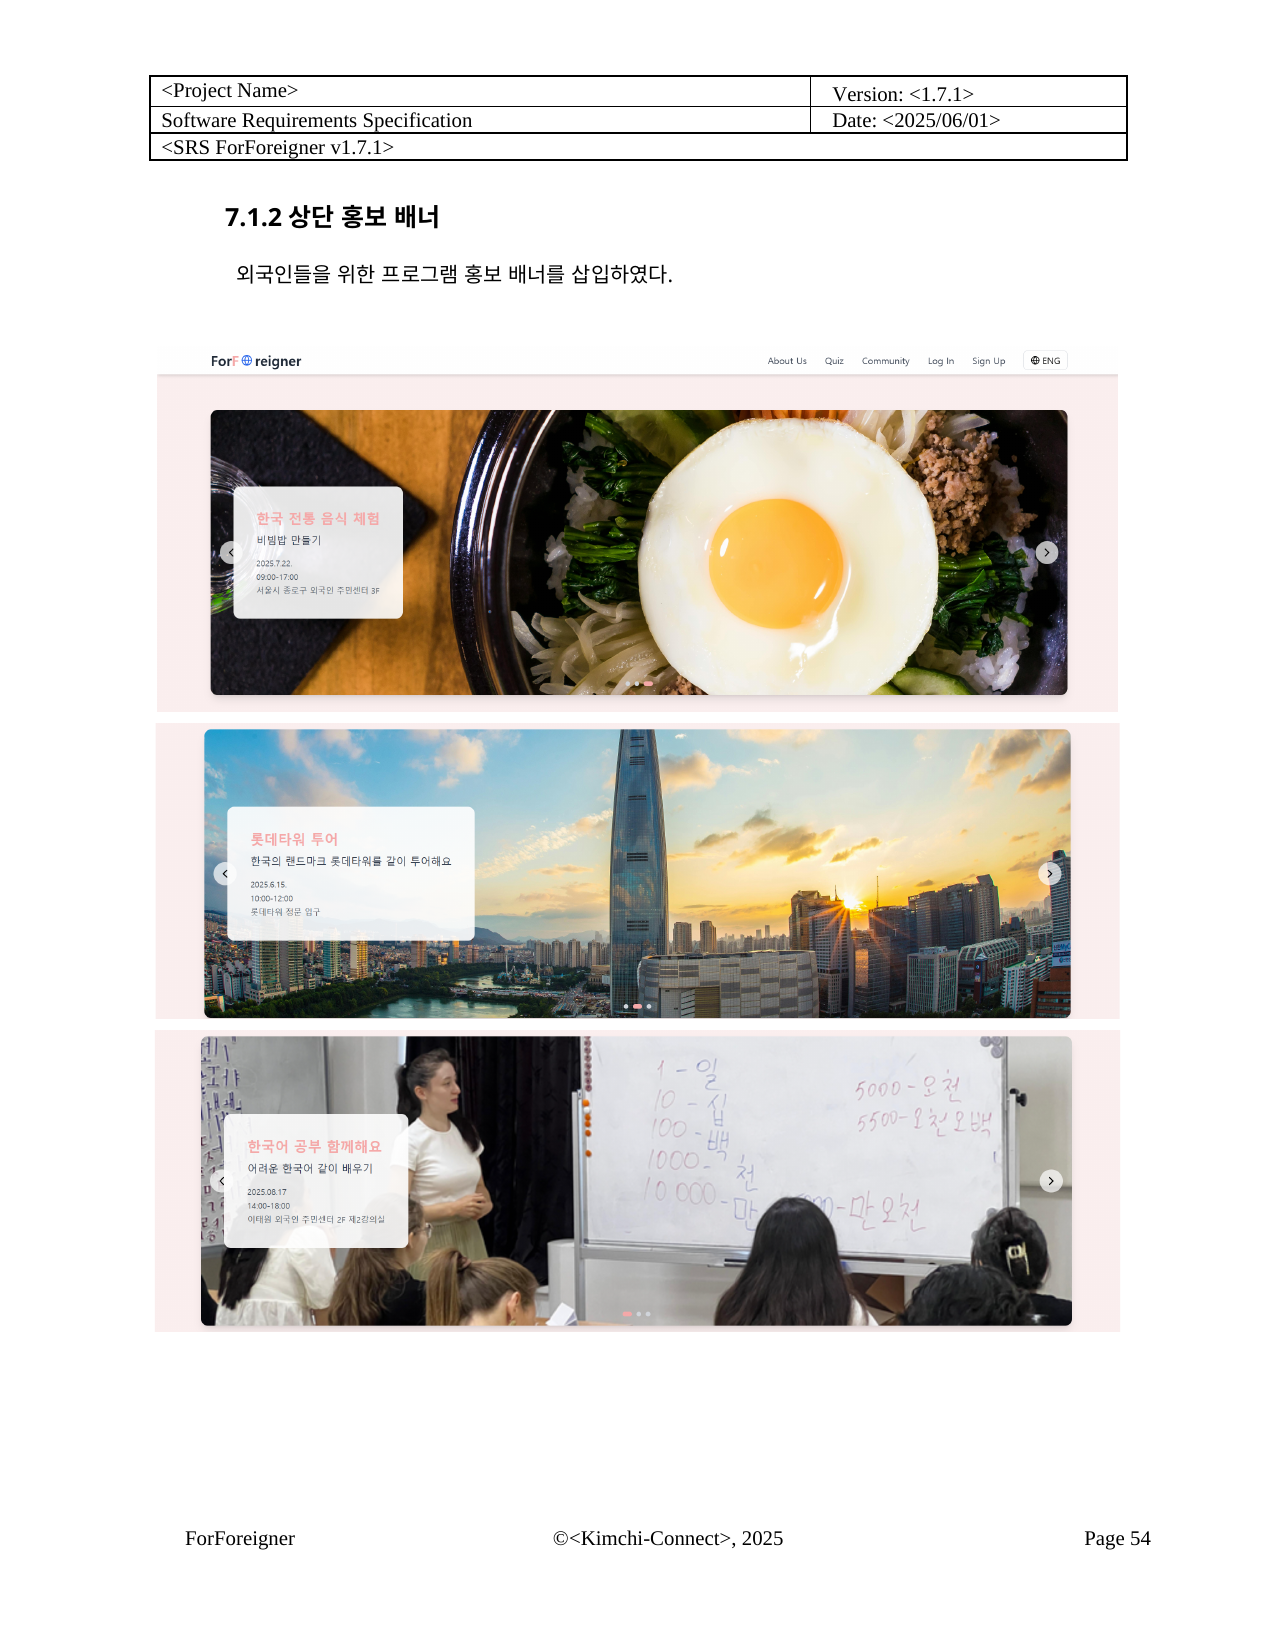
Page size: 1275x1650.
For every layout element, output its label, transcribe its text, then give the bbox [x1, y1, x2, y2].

picture [154, 1030, 1121, 1332]
picture [155, 723, 1120, 1019]
subtitle 7.1.2 상단 홍보 배너 [150, 198, 1125, 234]
text 외국인들을 위한 프로그램 홍보 배너를 삽입하였다. [225, 258, 1125, 289]
picture [157, 346, 1118, 712]
